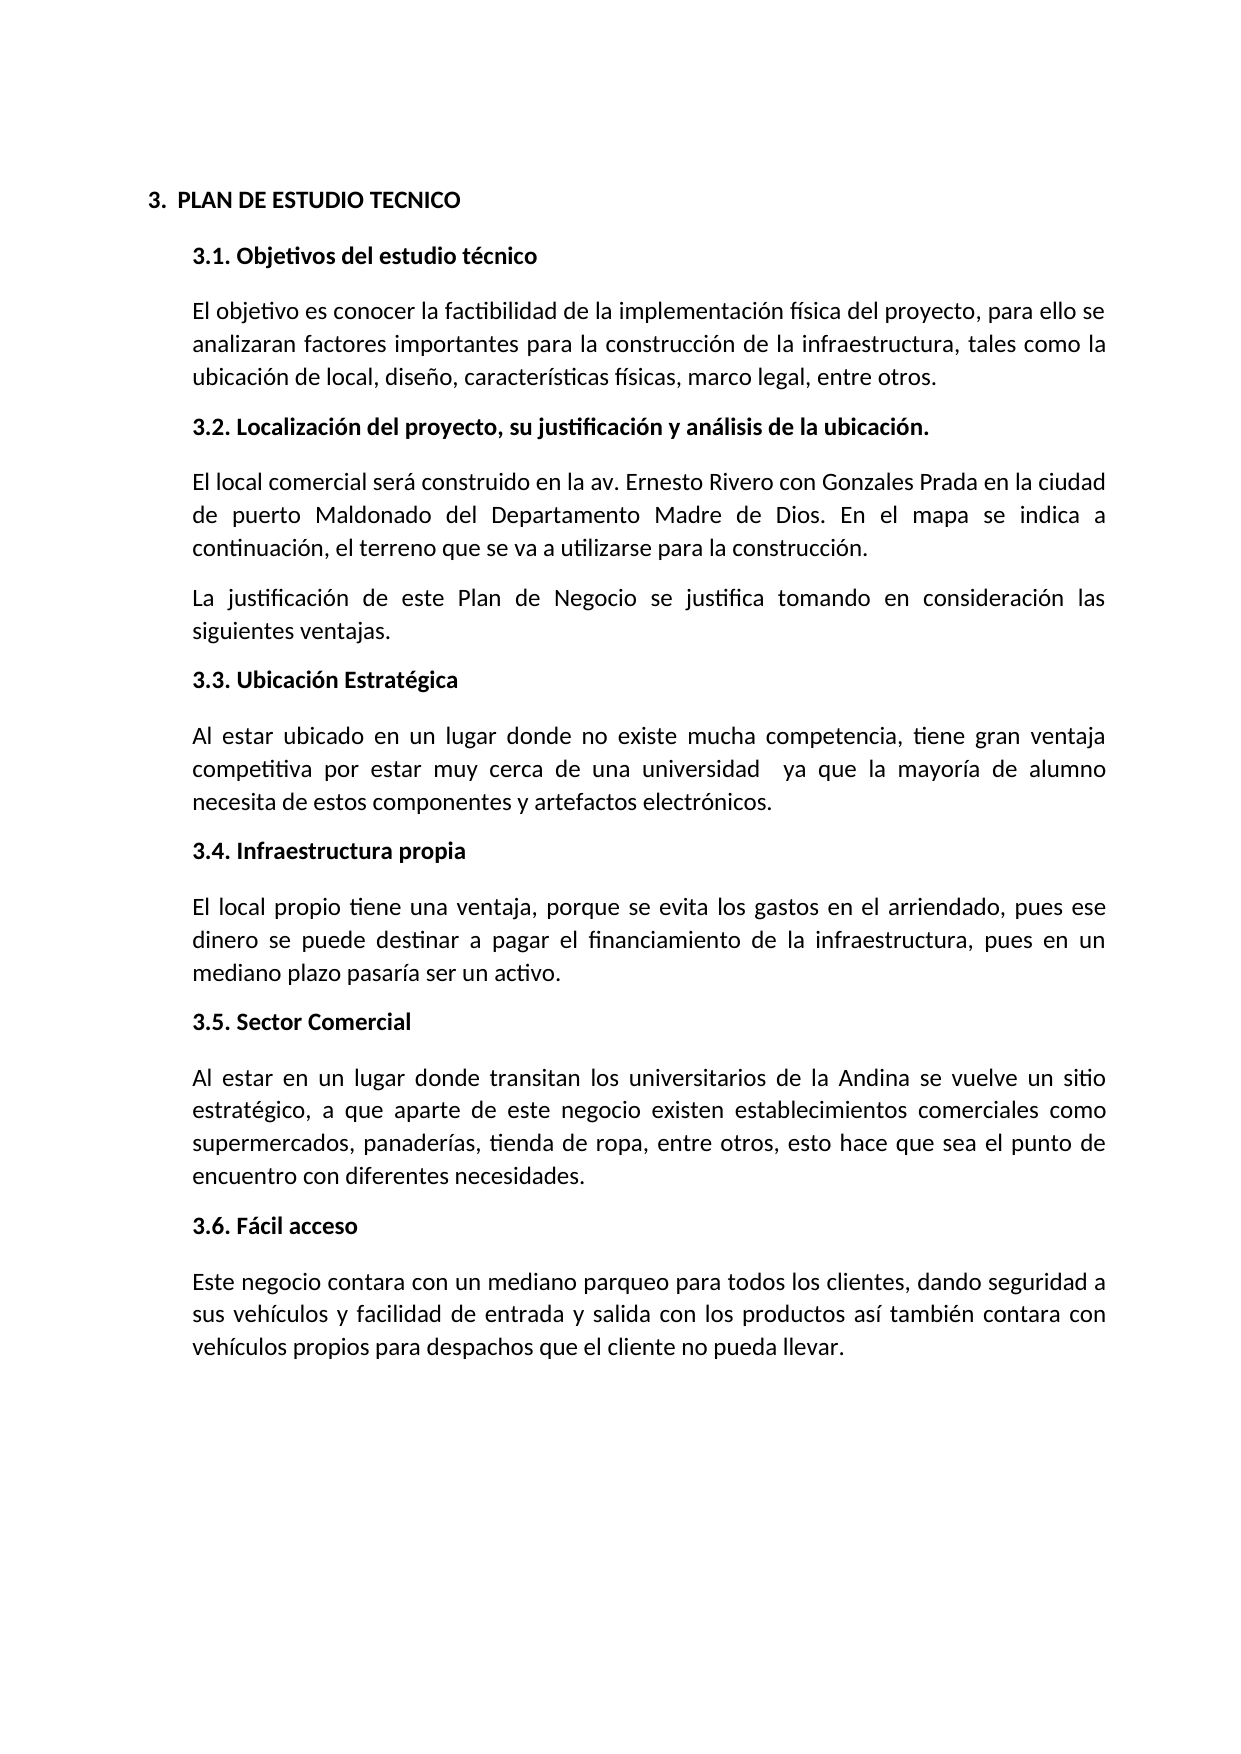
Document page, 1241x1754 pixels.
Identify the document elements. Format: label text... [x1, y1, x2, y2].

subtitle Infraestructura propia [192, 835, 1107, 866]
text Al estar ubicado en un lugar donde no existe mucha competencia, tiene gran ventaja competitiva por estar muy cerca de una universidad ya que la mayoría de alumno necesita de estos componentes y artefactos electrónicos. [192, 720, 1107, 816]
text El objetivo es conocer la factibilidad de la implementación física del proyecto, para ello se analizaran factores importantes para la construcción de la infraestructura, tales como la ubicación de local, diseño, características físicas, marco legal, entre otros. [192, 296, 1107, 392]
subtitle Objetivos del estudio técnico [192, 240, 1107, 271]
subtitle Sector Comercial [192, 1006, 1107, 1037]
subtitle PLAN DE ESTUDIO TECNICO [148, 184, 1107, 215]
text El local comercial será construido en la av. Ernesto Rivero con Gonzales Prada en la ciudad de puerto Maldonado del Departamento Madre de Dios. En el mapa se indica a continuación, el terreno que se va a utilizarse para la construcción. [192, 466, 1107, 563]
text Al estar en un lugar donde transitan los universitarios de la Andina se vuelve un sitio estratégico, a que aparte de este negocio existen establecimientos comerciales como supermercados, panaderías, tienda de ropa, entre otros, esto hace que sea el punto de encuentro con diferentes necesidades. [192, 1062, 1107, 1191]
text La justificación de este Plan de Negocio se justifica tomando en consideración las siguientes ventajas. [192, 582, 1107, 645]
text Este negocio contara con un mediano parqueo para todos los clientes, dando seguridad a sus vehículos y facilidad de entrada y salida con los productos así también contara con vehículos propios para despachos que el cliente no pueda llevar. [192, 1266, 1107, 1362]
subtitle Fácil acceso [192, 1210, 1107, 1241]
subtitle Localización del proyecto, su justificación y análisis de la ubicación. [192, 411, 1107, 441]
text El local propio tiene una ventaja, porque se evita los gastos en el arriendado, pues ese dinero se puede destinar a pagar el financiamiento de la infraestructura, pues en un mediano plazo pasaría ser un activo. [192, 891, 1107, 987]
subtitle Ubicación Estratégica [192, 664, 1107, 695]
